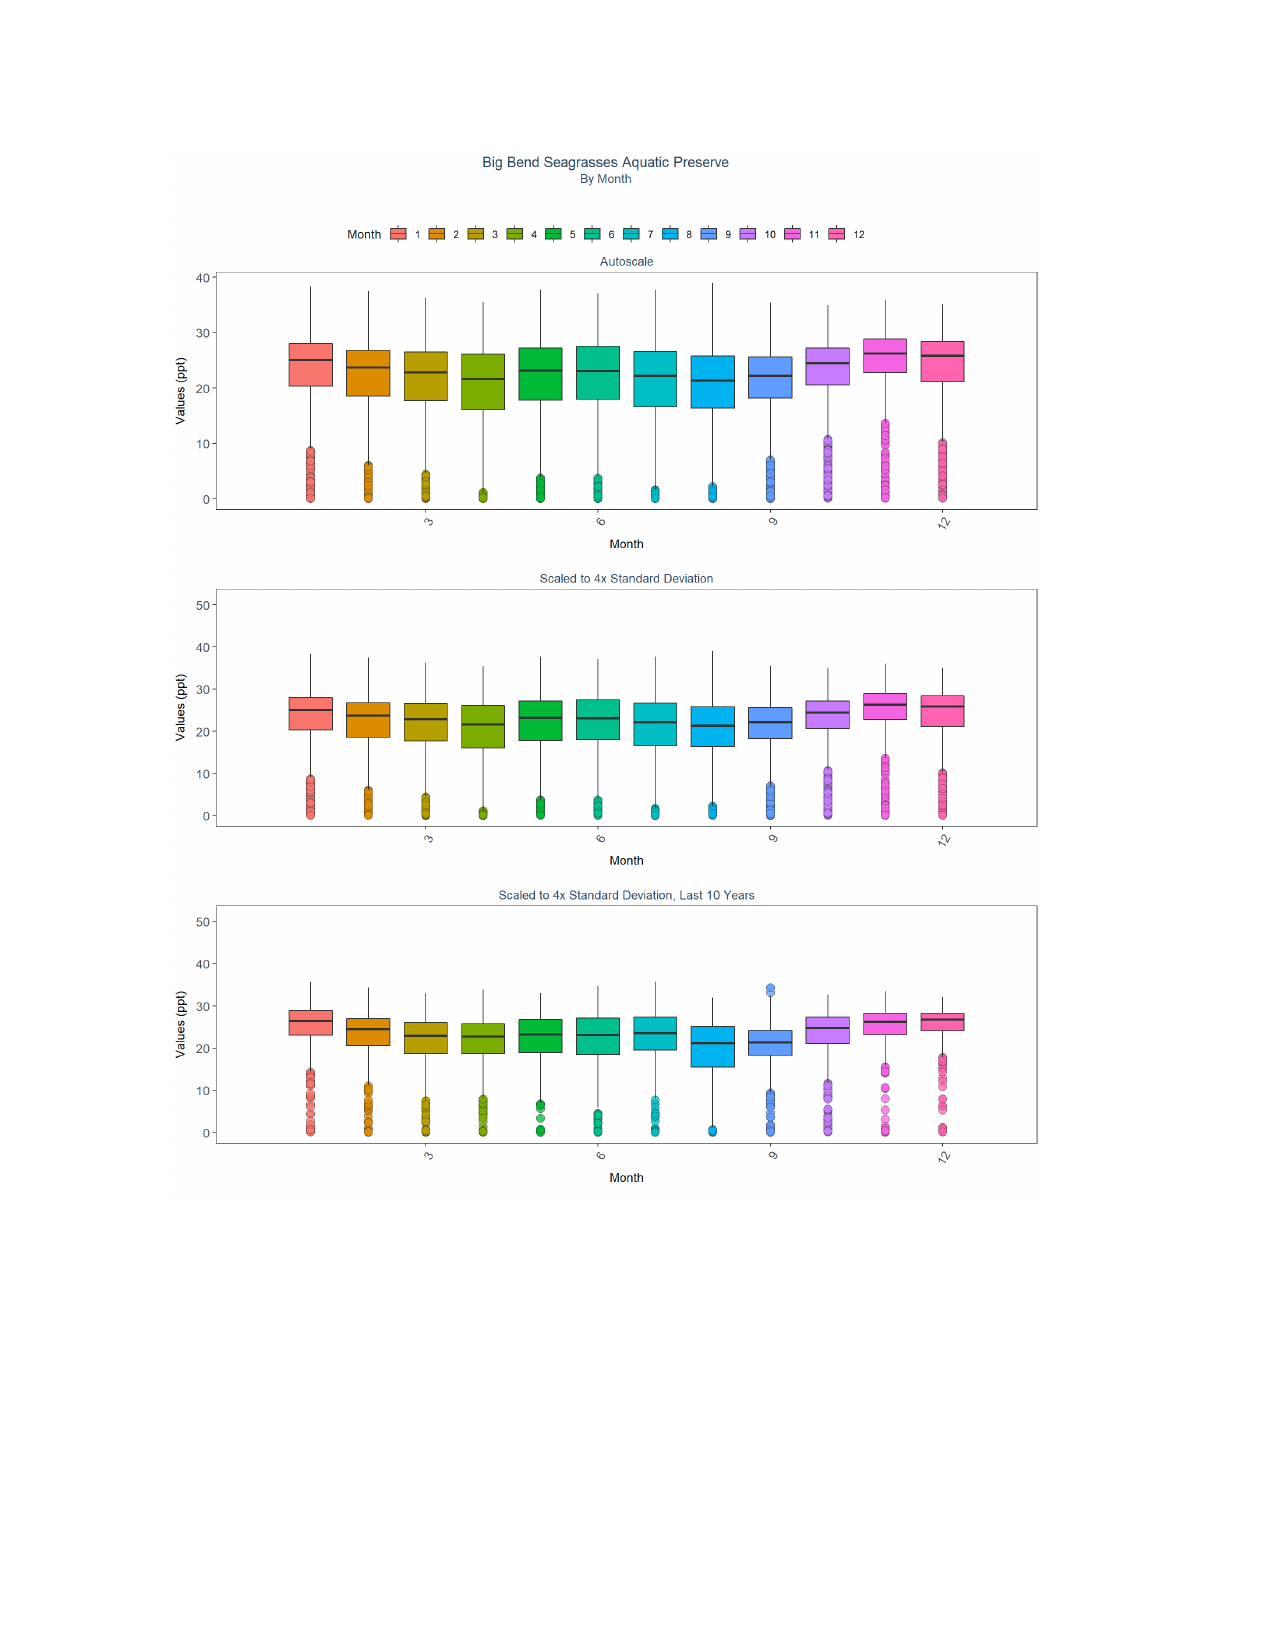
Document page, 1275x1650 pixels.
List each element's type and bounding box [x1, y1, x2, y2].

picture [168, 150, 1044, 1200]
